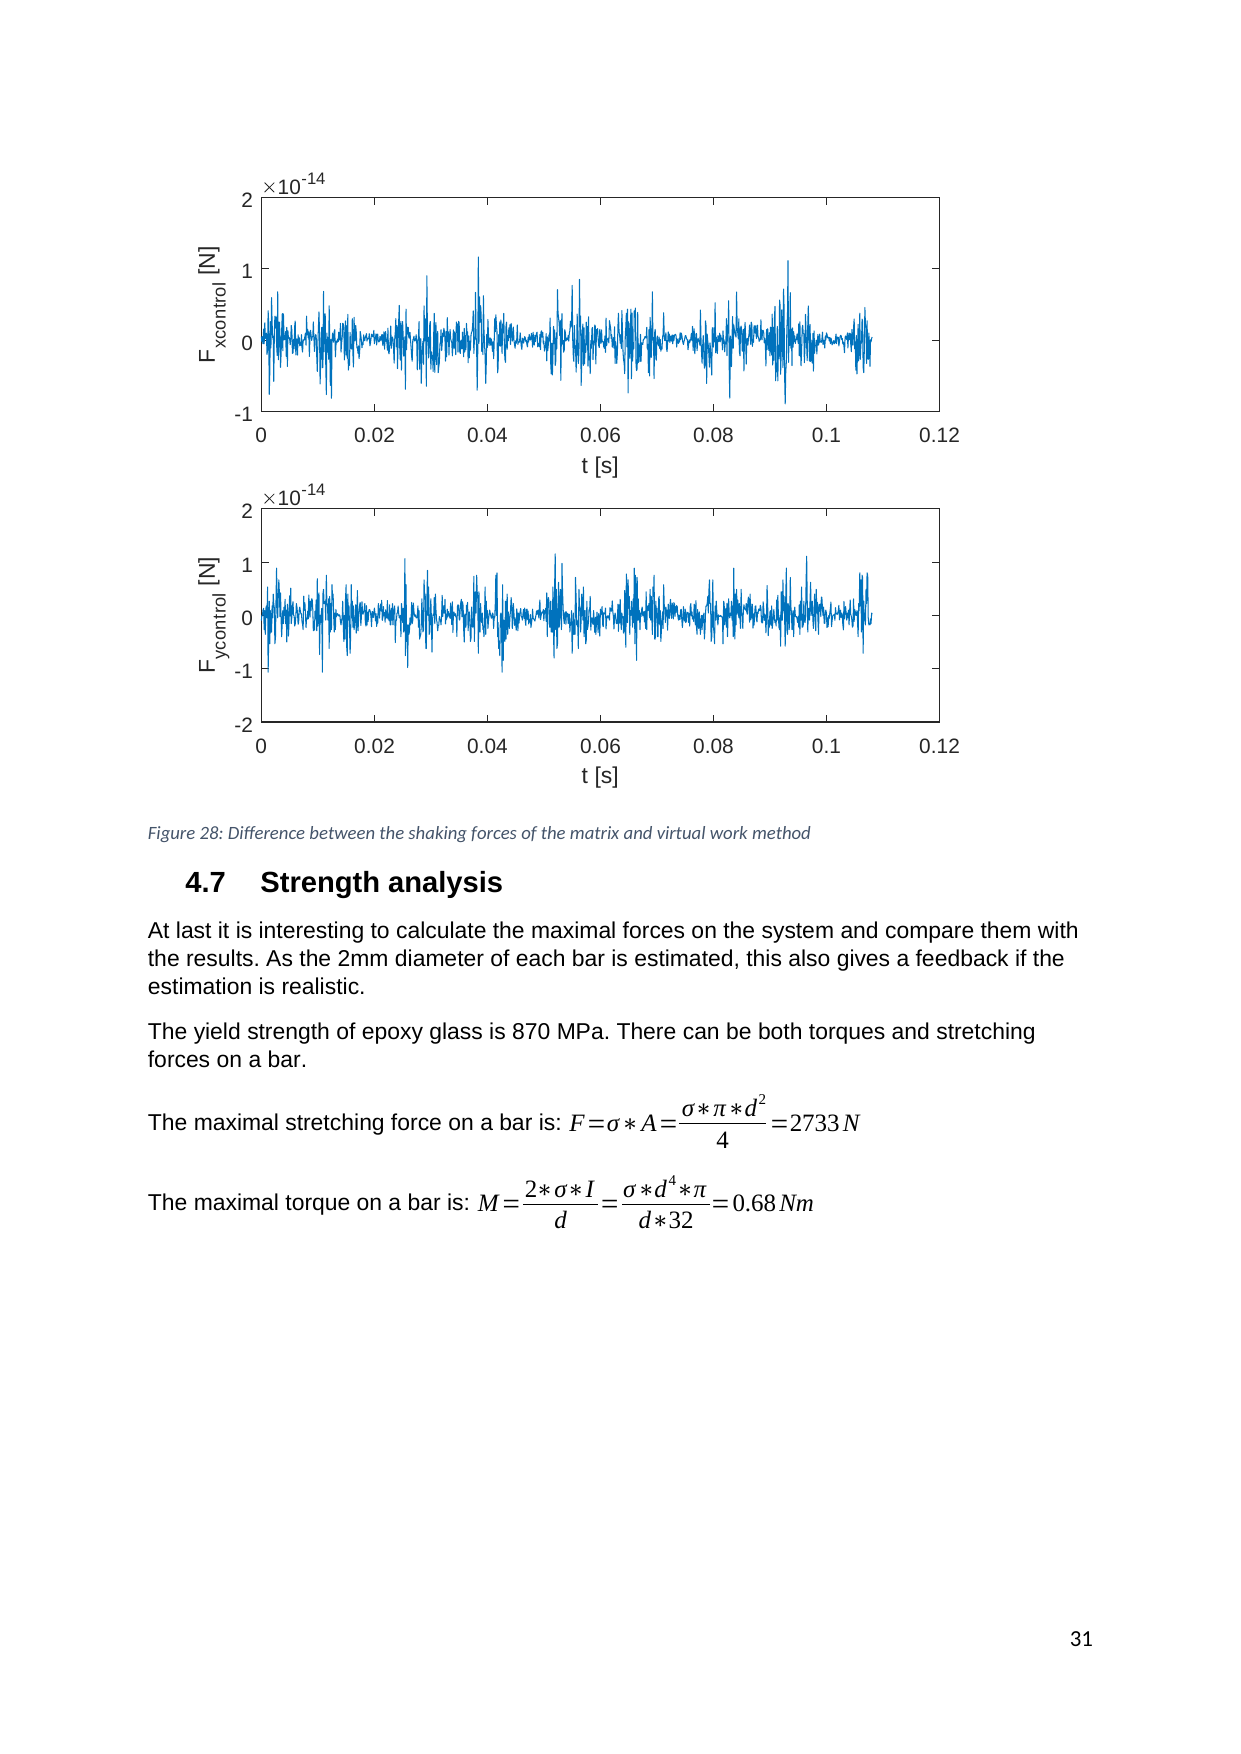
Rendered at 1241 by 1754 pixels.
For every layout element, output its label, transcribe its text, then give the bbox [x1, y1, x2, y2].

text The maximal stretching force on a bar is: [148, 1090, 1093, 1153]
text The maximal torque on a bar is: [148, 1171, 1093, 1234]
subtitle Strength analysis [185, 865, 1093, 899]
text At last it is interesting to calculate the maximal forces on the system and compare them with the results. As the 2mm diameter of each bar is estimated, this also gives a feedback if the estimation is realistic. [148, 917, 1093, 1000]
text Figure 28: Difference between the shaking forces of the matrix and virtual work method [148, 822, 1093, 844]
text The yield strength of epoxy glass is 870 MPa. There can be both torques and stretching forces on a bar. [148, 1018, 1093, 1072]
